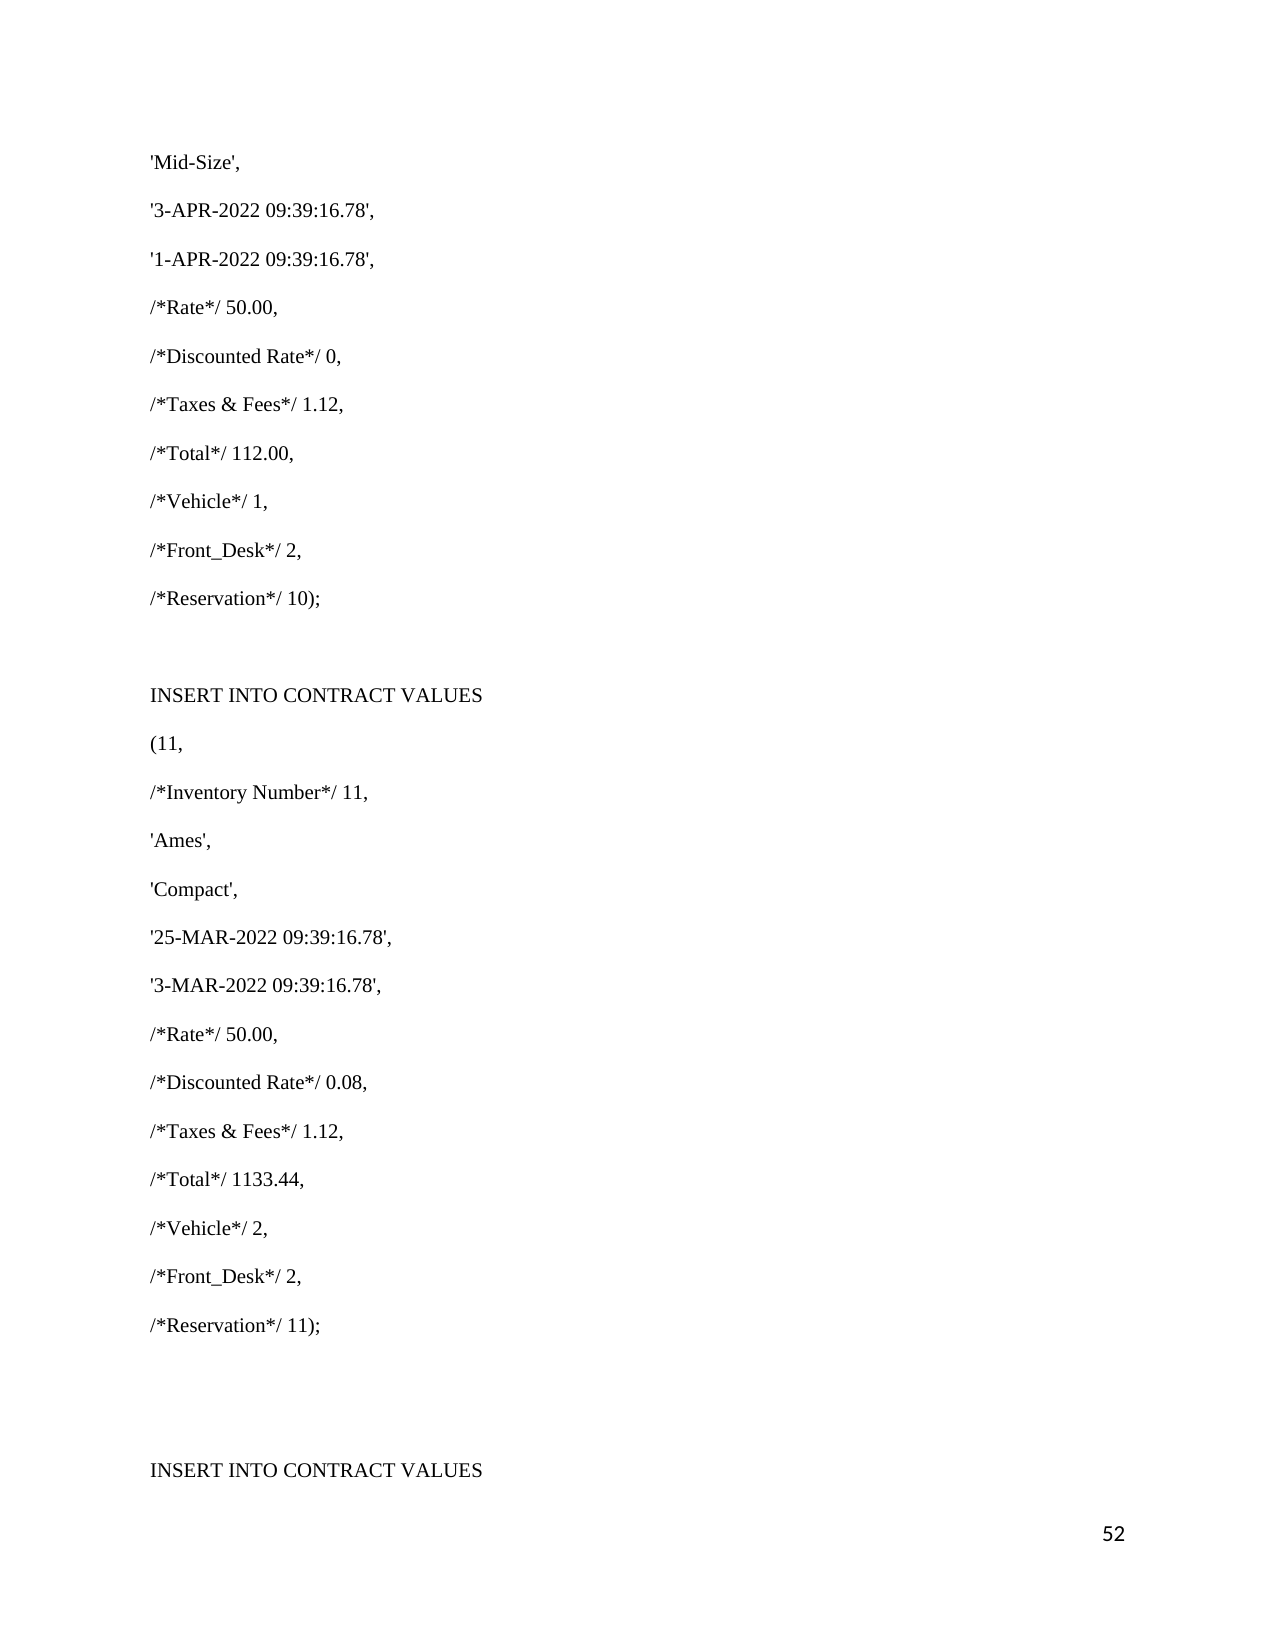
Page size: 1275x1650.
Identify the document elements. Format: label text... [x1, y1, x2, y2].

text (11, [150, 731, 1125, 755]
text /*Taxes & Fees*/ 1.12, [150, 1119, 1125, 1143]
text /*Discounted Rate*/ 0.08, [150, 1070, 1125, 1094]
text '3-MAR-2022 09:39:16.78', [150, 973, 1125, 997]
text /*Inventory Number*/ 11, [150, 780, 1125, 804]
text INSERT INTO CONTRACT VALUES [150, 683, 1125, 707]
text /*Reservation*/ 11); [150, 1312, 1125, 1337]
text '25-MAR-2022 09:39:16.78', [150, 925, 1125, 949]
text /*Discounted Rate*/ 0, [150, 344, 1125, 368]
text /*Rate*/ 50.00, [150, 295, 1125, 319]
text 'Ames', [150, 828, 1125, 852]
text INSERT INTO CONTRACT VALUES [150, 1458, 1125, 1482]
text 'Mid-Size', [150, 150, 1125, 174]
text /*Vehicle*/ 1, [150, 489, 1125, 513]
text 'Compact', [150, 877, 1125, 901]
text /*Front_Desk*/ 2, [150, 537, 1125, 562]
text /*Vehicle*/ 2, [150, 1216, 1125, 1240]
text /*Total*/ 112.00, [150, 441, 1125, 465]
text /*Taxes & Fees*/ 1.12, [150, 392, 1125, 416]
text /*Rate*/ 50.00, [150, 1022, 1125, 1046]
text '3-APR-2022 09:39:16.78', [150, 198, 1125, 222]
text '1-APR-2022 09:39:16.78', [150, 247, 1125, 271]
text /*Front_Desk*/ 2, [150, 1264, 1125, 1288]
text /*Reservation*/ 10); [150, 586, 1125, 610]
text /*Total*/ 1133.44, [150, 1167, 1125, 1191]
